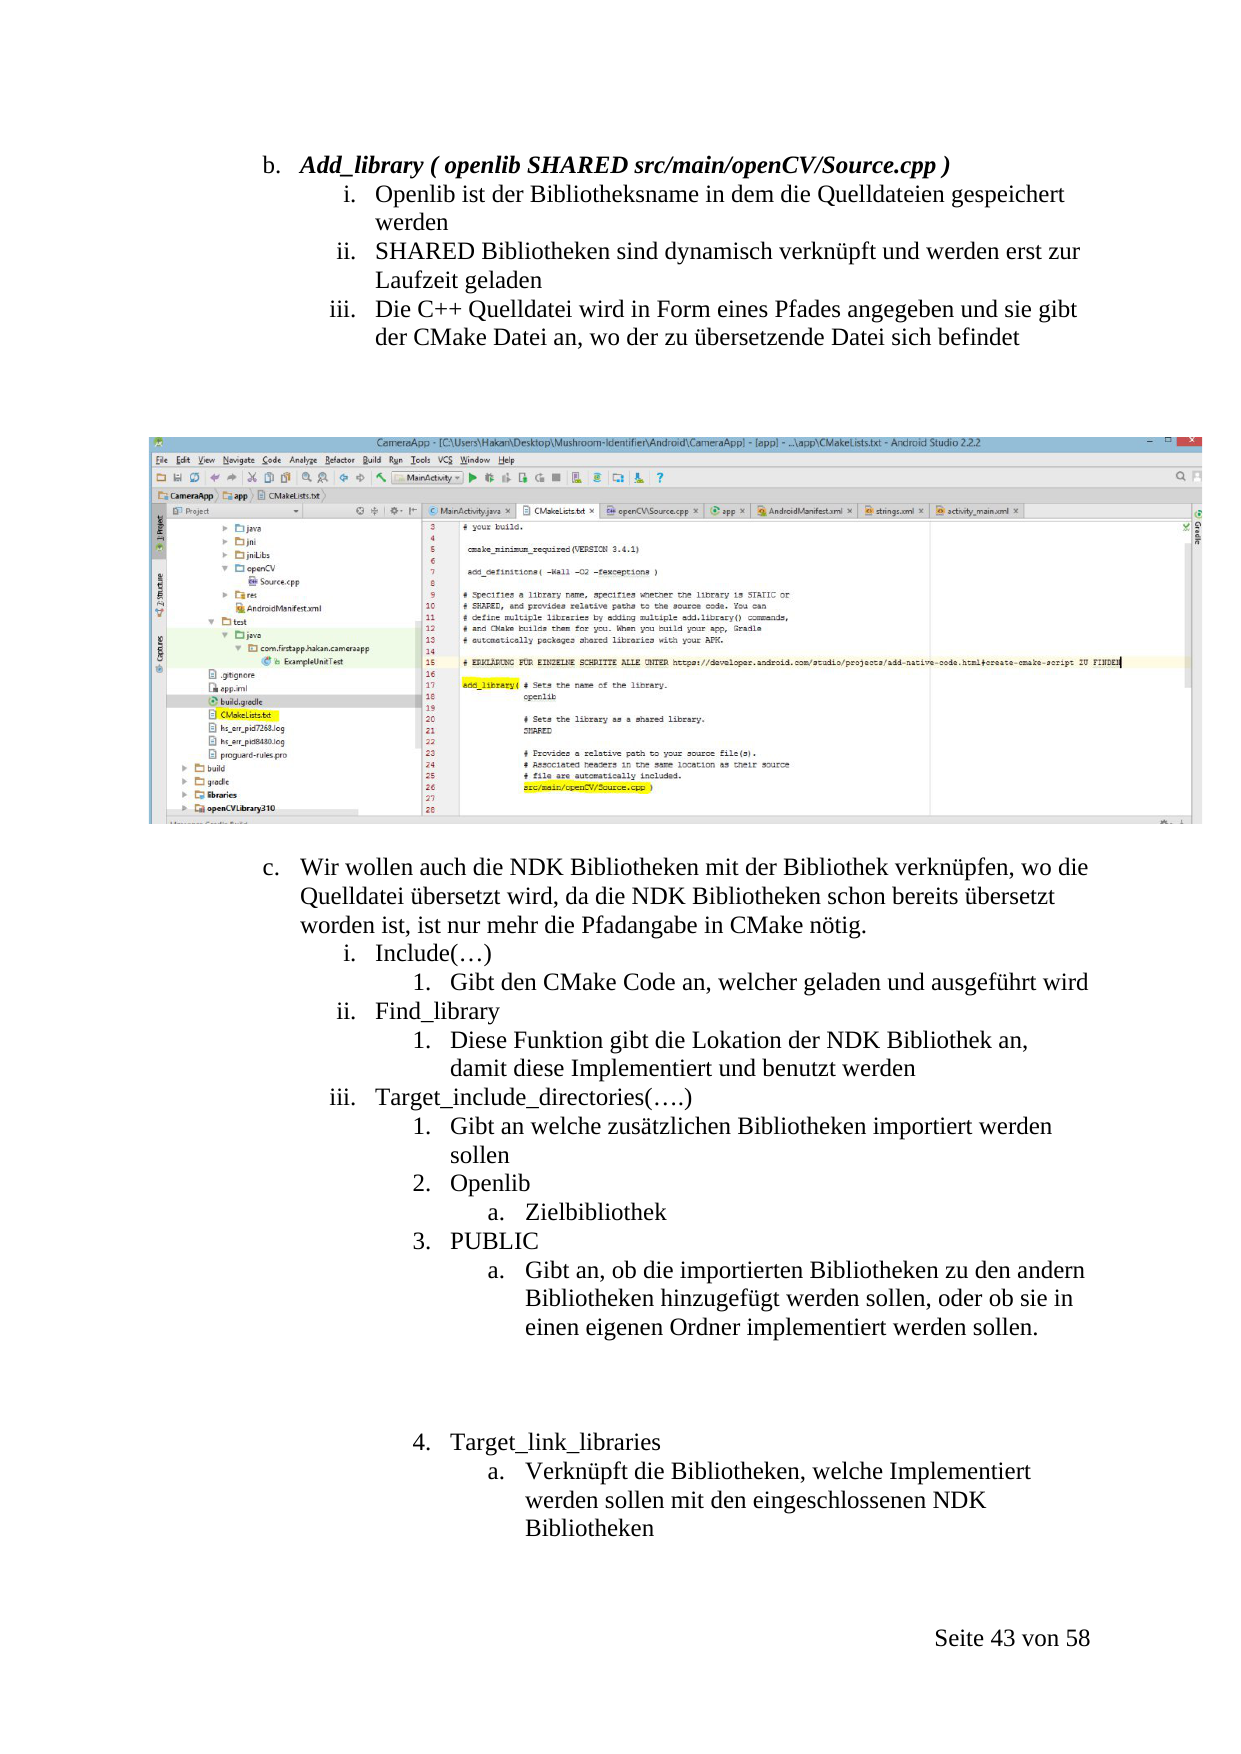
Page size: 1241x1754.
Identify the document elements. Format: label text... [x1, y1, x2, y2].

list Target_link_libraries [412, 1427, 1090, 1456]
list Gibt an welche zusätzlichen Bibliotheken importiert werden sollen [412, 1111, 1090, 1168]
list Wir wollen auch die NDK Bibliotheken mit der Bibliothek verknüpfen, wo die Quelldatei übersetzt wird, da die NDK Bibliotheken schon bereits übersetzt worden ist, ist nur mehr die Pfadangabe in CMake nötig. [262, 852, 1090, 938]
picture [148, 437, 1203, 824]
list Include(…) [356, 938, 1090, 967]
list Gibt den CMake Code an, welcher geladen und ausgeführt wird [412, 967, 1090, 996]
list Zielbibliothek [487, 1197, 1090, 1226]
list Openlib ist der Bibliotheksname in dem die Quelldateien gespeichert werden [356, 179, 1090, 236]
list Die C++ Quelldatei wird in Form eines Pfades angegeben und sie gibt der CMake Datei an, wo der zu übersetzende Datei sich befindet [356, 294, 1090, 351]
list Openlib [412, 1168, 1090, 1197]
list Gibt an, ob die importierten Bibliotheken zu den andern Bibliotheken hinzugefügt werden sollen, oder ob sie in einen eigenen Ordner implementiert werden sollen. [487, 1255, 1090, 1341]
list Verknüpft die Bibliotheken, welche Implementiert werden sollen mit den eingeschlossenen NDK Bibliotheken [487, 1456, 1090, 1542]
list Target_include_directories(….) [356, 1082, 1090, 1111]
list SHARED Bibliotheken sind dynamisch verknüpft und werden erst zur Laufzeit geladen [356, 236, 1090, 294]
list PUBLIC [412, 1226, 1090, 1255]
list Add_library ( openlib SHARED src/main/openCV/Source.cpp ) [262, 150, 1090, 179]
list Find_library [356, 996, 1090, 1025]
list Diese Funktion gibt die Lokation der NDK Bibliothek an, damit diese Implementiert und benutzt werden [412, 1025, 1090, 1082]
